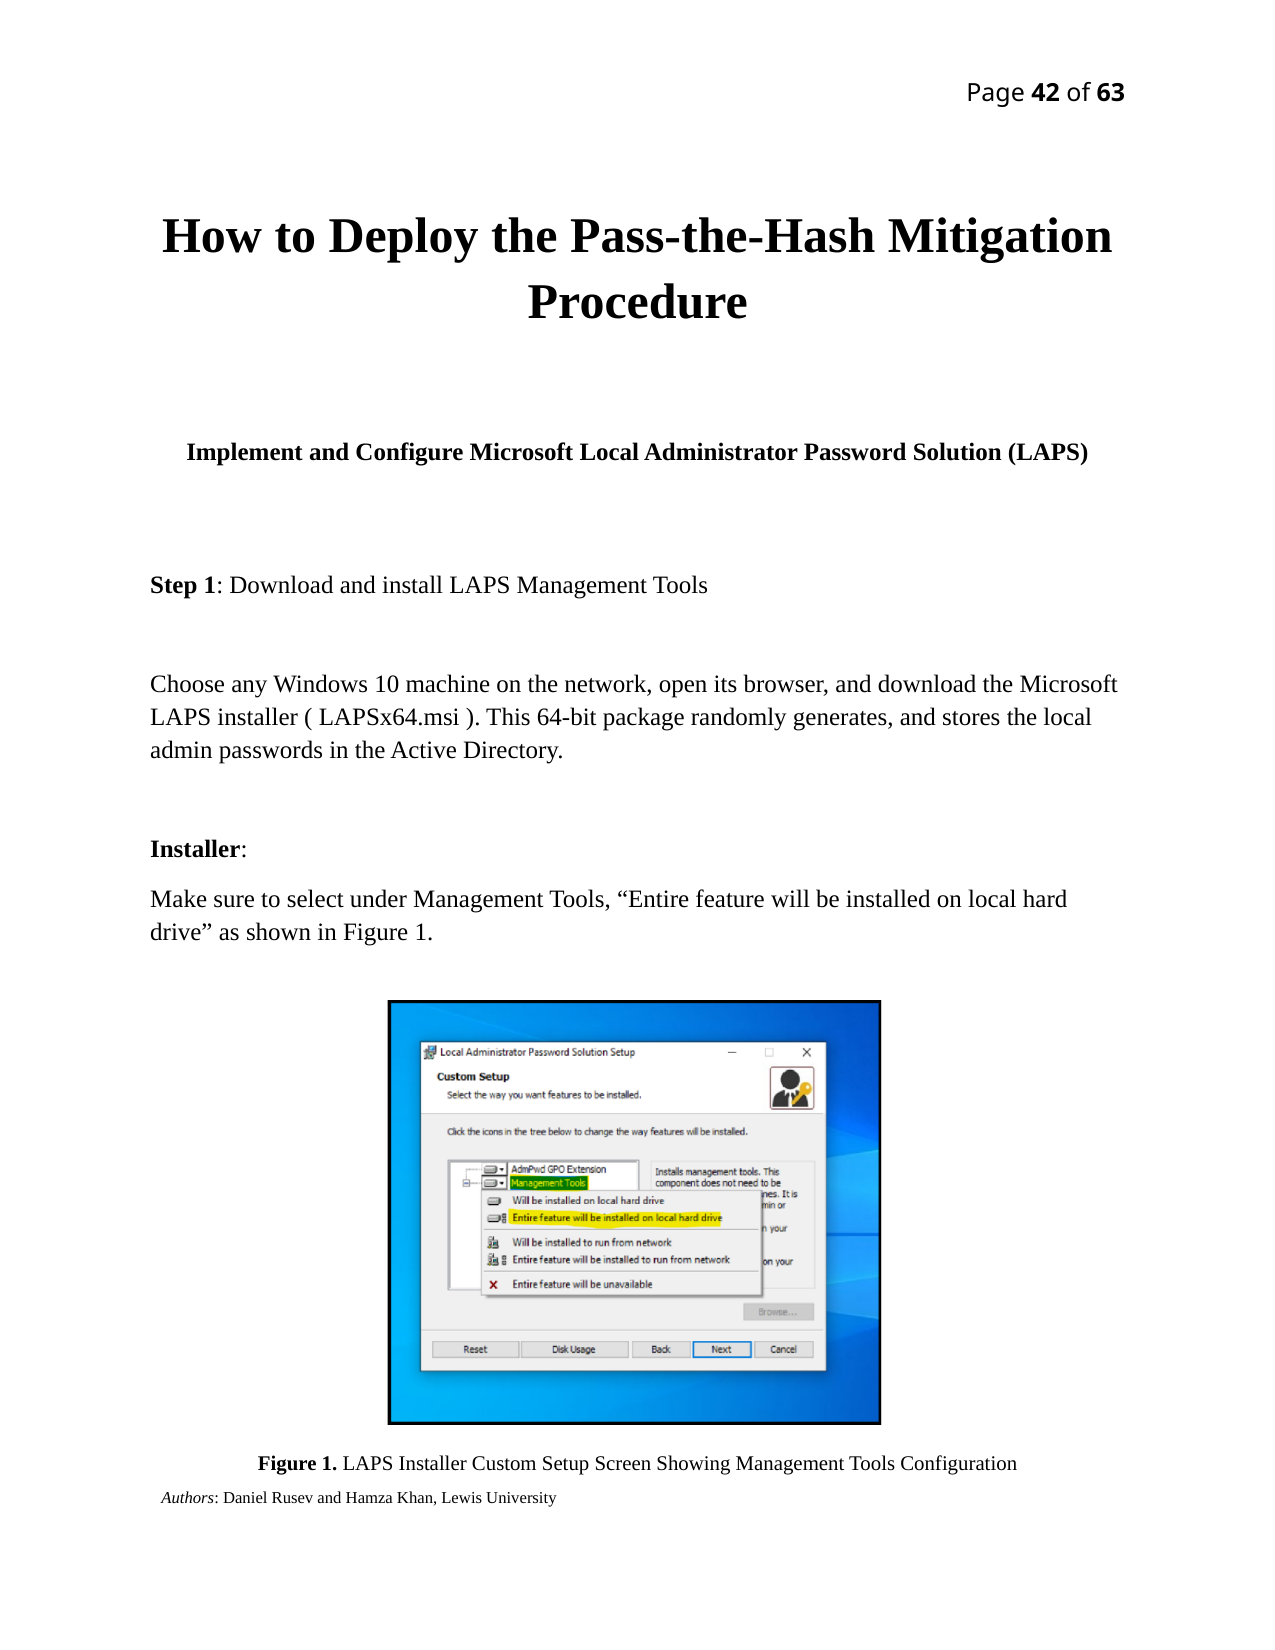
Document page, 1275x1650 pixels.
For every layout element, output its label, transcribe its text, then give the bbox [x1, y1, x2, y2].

text Implement and Configure Microsoft Local Administrator Password Solution (LAPS) [150, 437, 1125, 466]
text Figure 1. LAPS Installer Custom Setup Screen Showing Management Tools Configuration [150, 1451, 1125, 1475]
picture [387, 1000, 882, 1425]
text Step 1: Download and install LAPS Management Tools [150, 570, 1125, 598]
text Choose any Windows 10 machine on the network, open its browser, and download the Microsoft LAPS installer ( LAPSx64.msi ). This 64-bit package randomly generates, and stores the local admin passwords in the Active Directory. [150, 669, 1125, 764]
text Installer: [150, 834, 1125, 863]
text Make sure to select under Management Tools, “Entire feature will be installed on local hard drive” as shown in Figure 1. [150, 884, 1125, 979]
text How to Deploy the Pass-the-Hash Mitigation Procedure [150, 206, 1125, 329]
